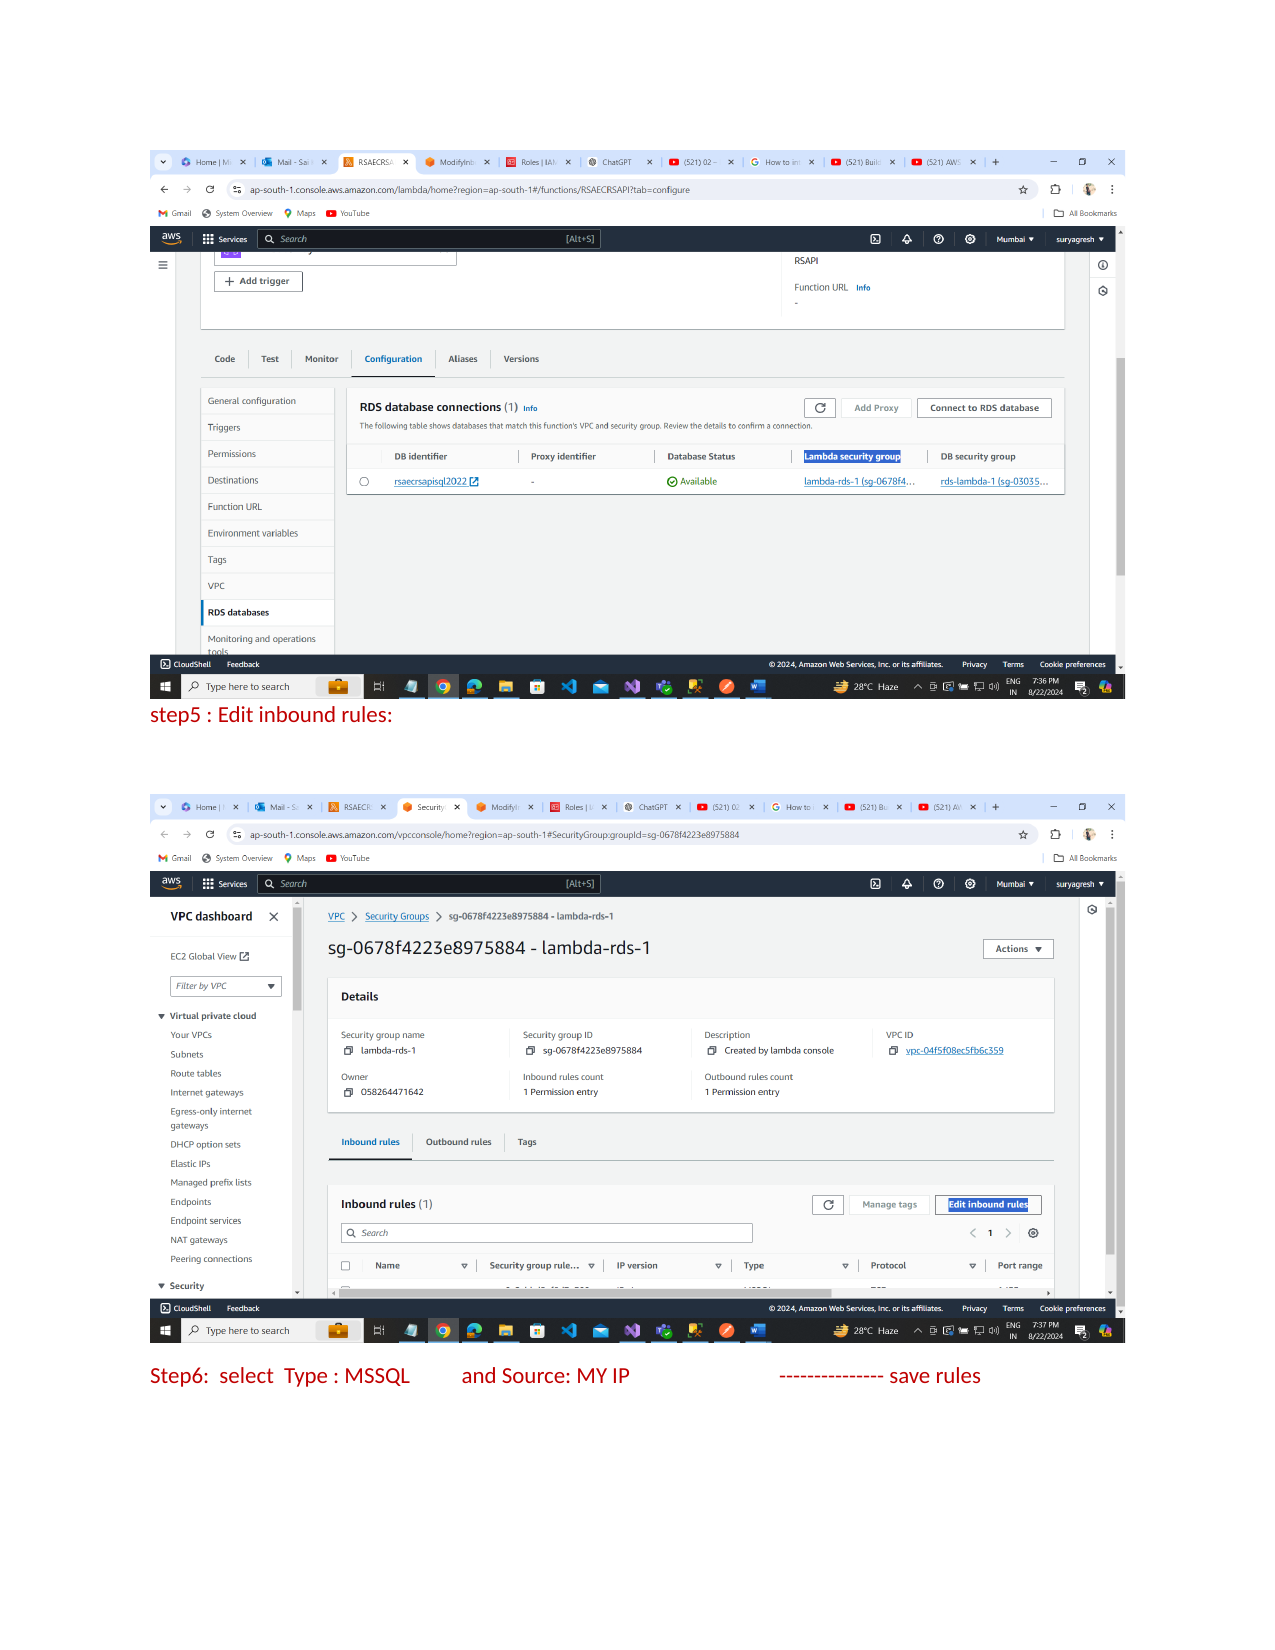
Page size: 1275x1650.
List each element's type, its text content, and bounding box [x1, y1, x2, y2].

picture [150, 794, 1125, 1343]
text step5 : Edit inbound rules: [150, 699, 1125, 729]
picture [150, 150, 1125, 699]
text Step6: select Type : MSSQL and Source: MY IP --------------- save rules [150, 1362, 1125, 1390]
